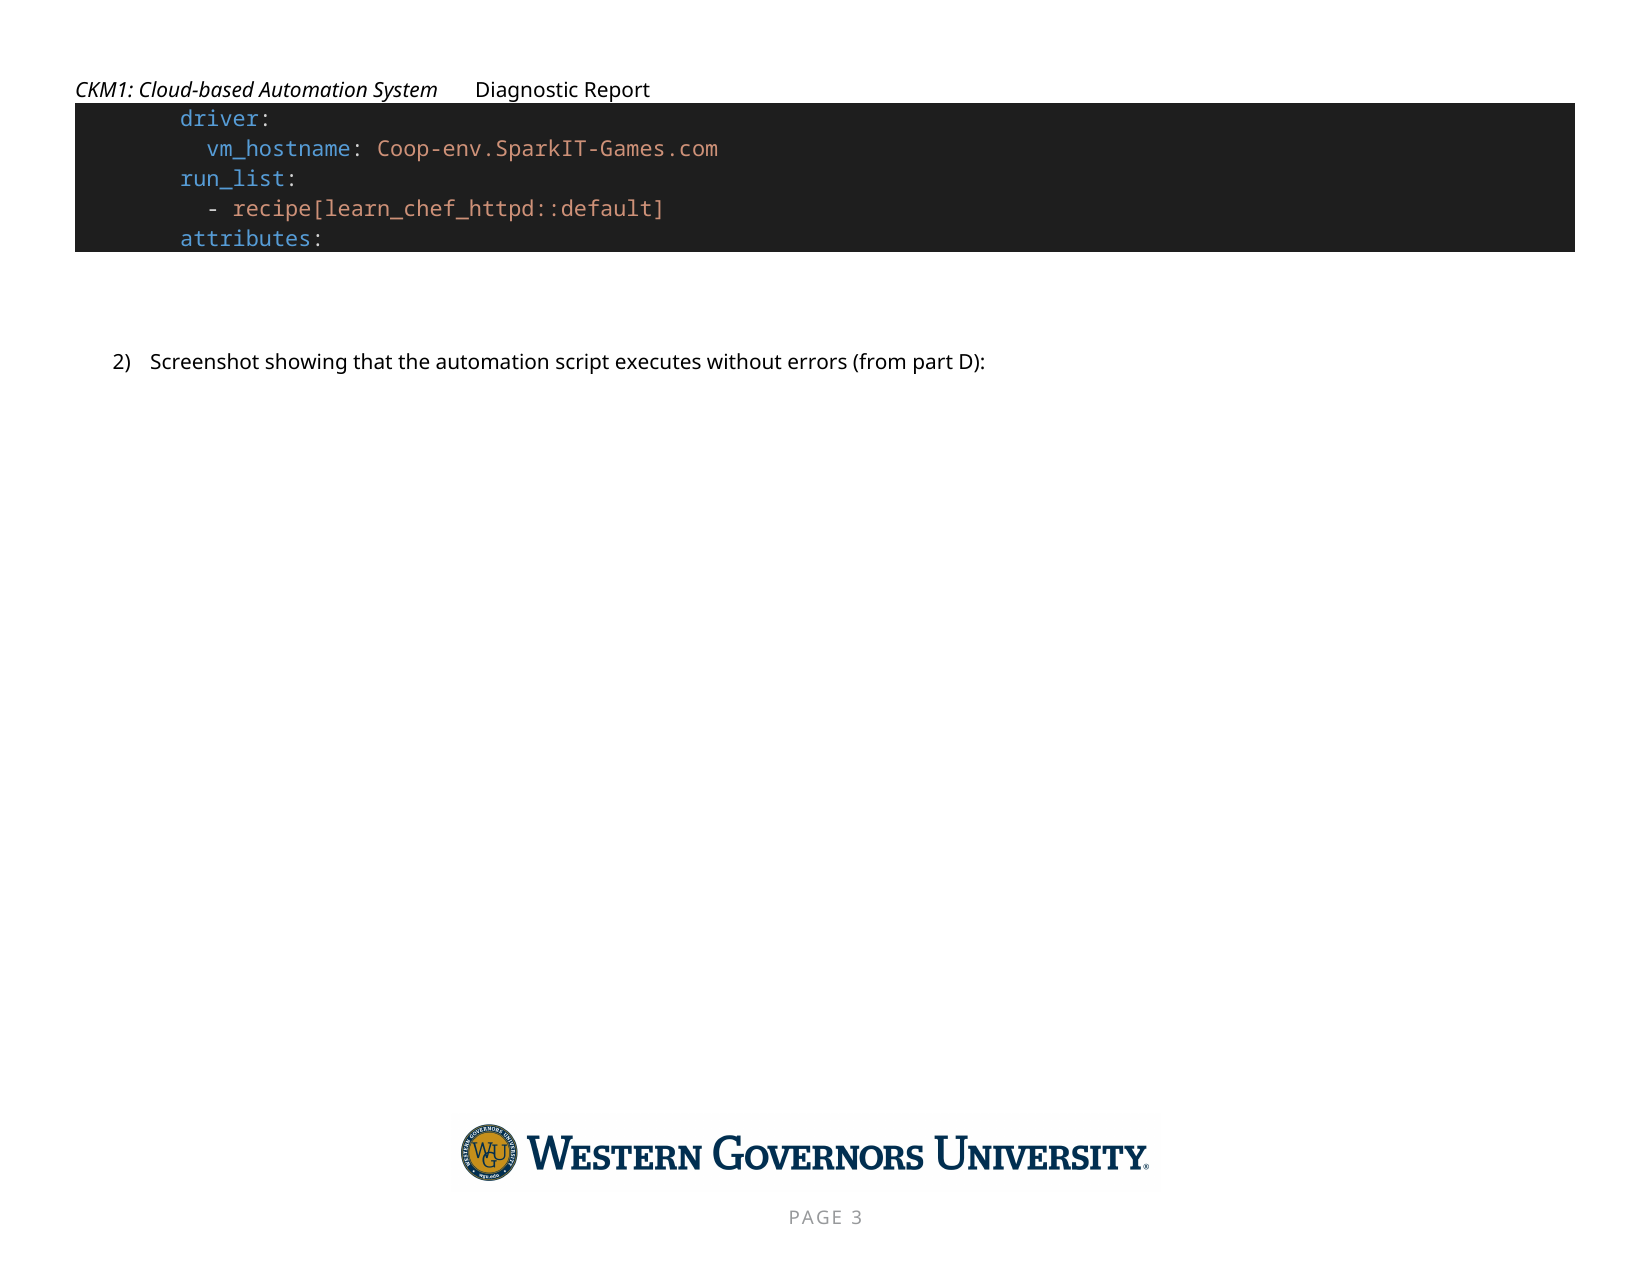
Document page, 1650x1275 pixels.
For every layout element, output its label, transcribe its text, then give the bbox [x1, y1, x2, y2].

text driver: [75, 103, 1575, 133]
picture [451, 1113, 1162, 1192]
text run_list: [75, 163, 1575, 193]
text vm_hostname: Coop-env.SparkIT-Games.com [75, 133, 1575, 163]
text attributes: [75, 223, 1575, 252]
list Screenshot showing that the automation script executes without errors (from part D): [112, 347, 1575, 375]
text - recipe[learn_chef_httpd::default] [75, 193, 1575, 223]
